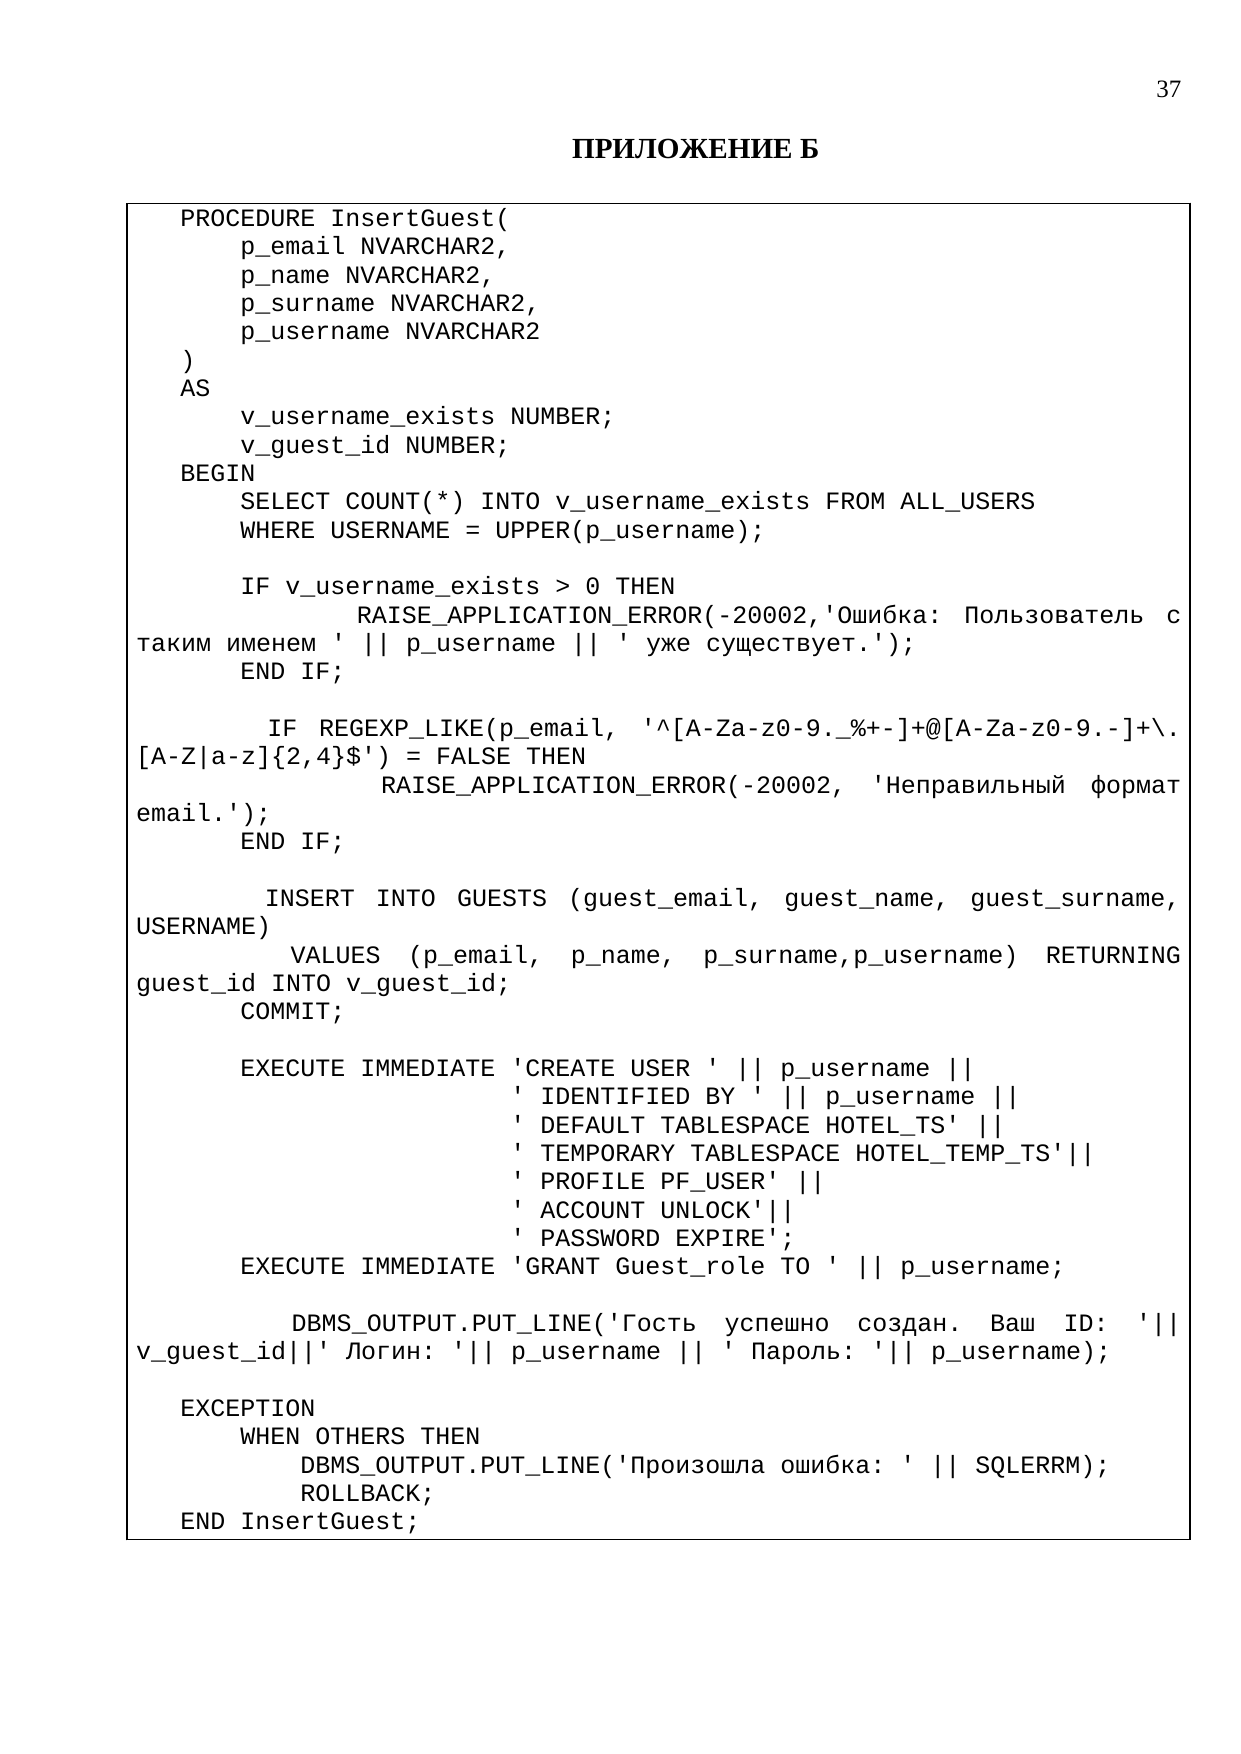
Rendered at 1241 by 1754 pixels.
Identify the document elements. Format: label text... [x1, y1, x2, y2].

text ' TEMPORARY TABLESPACE HOTEL_TEMP_TS'|| [136, 1141, 1181, 1169]
text p_name NVARCHAR2, [136, 262, 1181, 291]
text DBMS_OUTPUT.PUT_LINE('Произошла ошибка: ' || SQLERRM); [136, 1452, 1181, 1481]
text v_username_exists NUMBER; [136, 404, 1181, 432]
text WHERE USERNAME = UPPER(p_username); [136, 517, 1181, 546]
text DBMS_OUTPUT.PUT_LINE('Гость успешно создан. Ваш ID: '||v_guest_id||' Логин: '|| p_username || ' Пароль: '|| p_username); [136, 1311, 1181, 1367]
text END IF; [136, 659, 1181, 687]
text VALUES (p_email, p_name, p_surname,p_username) RETURNING guest_id INTO v_guest_id; [136, 942, 1181, 999]
text ' ACCOUNT UNLOCK'|| [136, 1197, 1181, 1226]
text PROCEDURE InsertGuest( [128, 204, 1189, 234]
text RAISE_APPLICATION_ERROR(-20002, 'Неправильный формат email.'); [136, 772, 1181, 829]
text EXECUTE IMMEDIATE 'GRANT Guest_role TO ' || p_username; [136, 1254, 1181, 1282]
text INSERT INTO GUESTS (guest_email, guest_name, guest_surname, USERNAME) [136, 886, 1181, 942]
text IF REGEXP_LIKE(p_email, '^[A-Za-z0-9._%+-]+@[A-Za-z0-9.-]+\.[A-Z|a-z]{2,4}$') = FALSE THEN [136, 716, 1181, 772]
text p_username NVARCHAR2 [136, 319, 1181, 347]
text WHEN OTHERS THEN [136, 1424, 1181, 1452]
text ' DEFAULT TABLESPACE HOTEL_TS' || [136, 1112, 1181, 1141]
text SELECT COUNT(*) INTO v_username_exists FROM ALL_USERS [136, 489, 1181, 517]
text END IF; [136, 829, 1181, 857]
text BEGIN [136, 461, 1181, 489]
text ' PASSWORD EXPIRE'; [136, 1226, 1181, 1254]
text p_surname NVARCHAR2, [136, 291, 1181, 319]
text ROLLBACK; [136, 1481, 1181, 1506]
text ) [136, 347, 1181, 376]
text EXCEPTION [136, 1396, 1181, 1424]
text END InsertGuest; [128, 1506, 1189, 1539]
text v_guest_id NUMBER; [136, 432, 1181, 461]
text EXECUTE IMMEDIATE 'CREATE USER ' || p_username || [136, 1056, 1181, 1084]
text AS [136, 376, 1181, 404]
text ' PROFILE PF_USER' || [136, 1169, 1181, 1197]
text COMMIT; [136, 999, 1181, 1027]
text ПРИЛОЖЕНИЕ Б [136, 131, 1181, 165]
text ' IDENTIFIED BY ' || p_username || [136, 1084, 1181, 1112]
text IF v_username_exists > 0 THEN [136, 574, 1181, 602]
text p_email NVARCHAR2, [136, 234, 1181, 262]
text RAISE_APPLICATION_ERROR(-20002,'Ошибка: Пользователь с таким именем ' || p_username || ' уже существует.'); [136, 602, 1181, 659]
